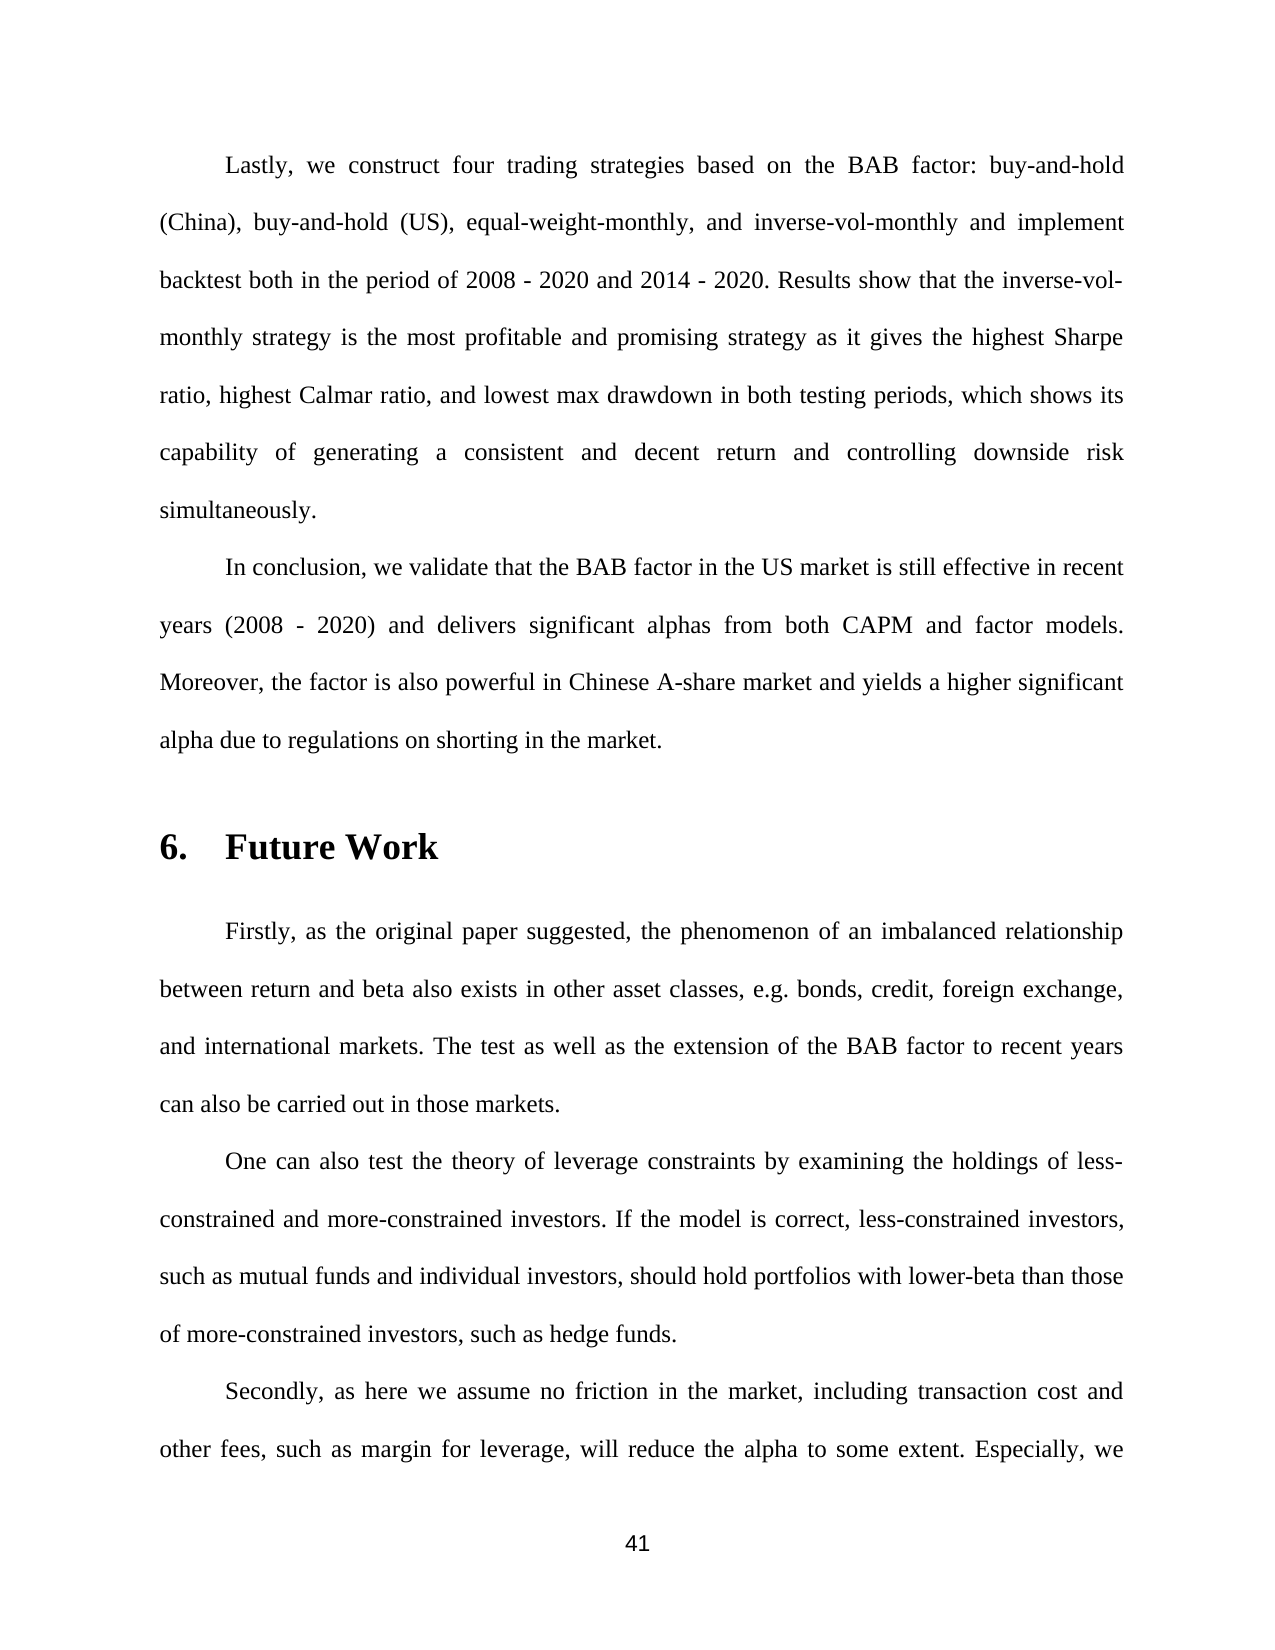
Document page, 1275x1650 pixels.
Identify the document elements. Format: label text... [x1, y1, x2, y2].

subtitle Future Work [187, 824, 1125, 867]
text Firstly, as the original paper suggested, the phenomenon of an imbalanced relationship between return and beta also exists in other asset classes, e.g. bonds, credit, foreign exchange, and international markets. The test as well as the extension of the BAB factor to recent years can also be carried out in those markets. [159, 916, 1125, 1118]
text Lastly, we construct four trading strategies based on the BAB factor: buy-and-hold (China), buy-and-hold (US), equal-weight-monthly, and inverse-vol-monthly and implement backtest both in the period of 2008 - 2020 and 2014 - 2020. Results show that the inverse-vol-monthly strategy is the most profitable and promising strategy as it gives the highest Sharpe ratio, highest Calmar ratio, and lowest max drawdown in both testing periods, which shows its capability of generating a consistent and decent return and controlling downside risk simultaneously. [159, 150, 1125, 524]
text In conclusion, we validate that the BAB factor in the US market is still effective in recent years (2008 - 2020) and delivers significant alphas from both CAPM and factor models. Moreover, the factor is also powerful in Chinese A-share market and yields a higher significant alpha due to regulations on shorting in the market. [159, 552, 1125, 754]
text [159, 1376, 1125, 1463]
text One can also test the theory of leverage constraints by examining the holdings of less-constrained and more-constrained investors. If the model is correct, less-constrained investors, such as mutual funds and individual investors, should hold portfolios with lower-beta than those of more-constrained investors, such as hedge funds. [159, 1146, 1125, 1348]
